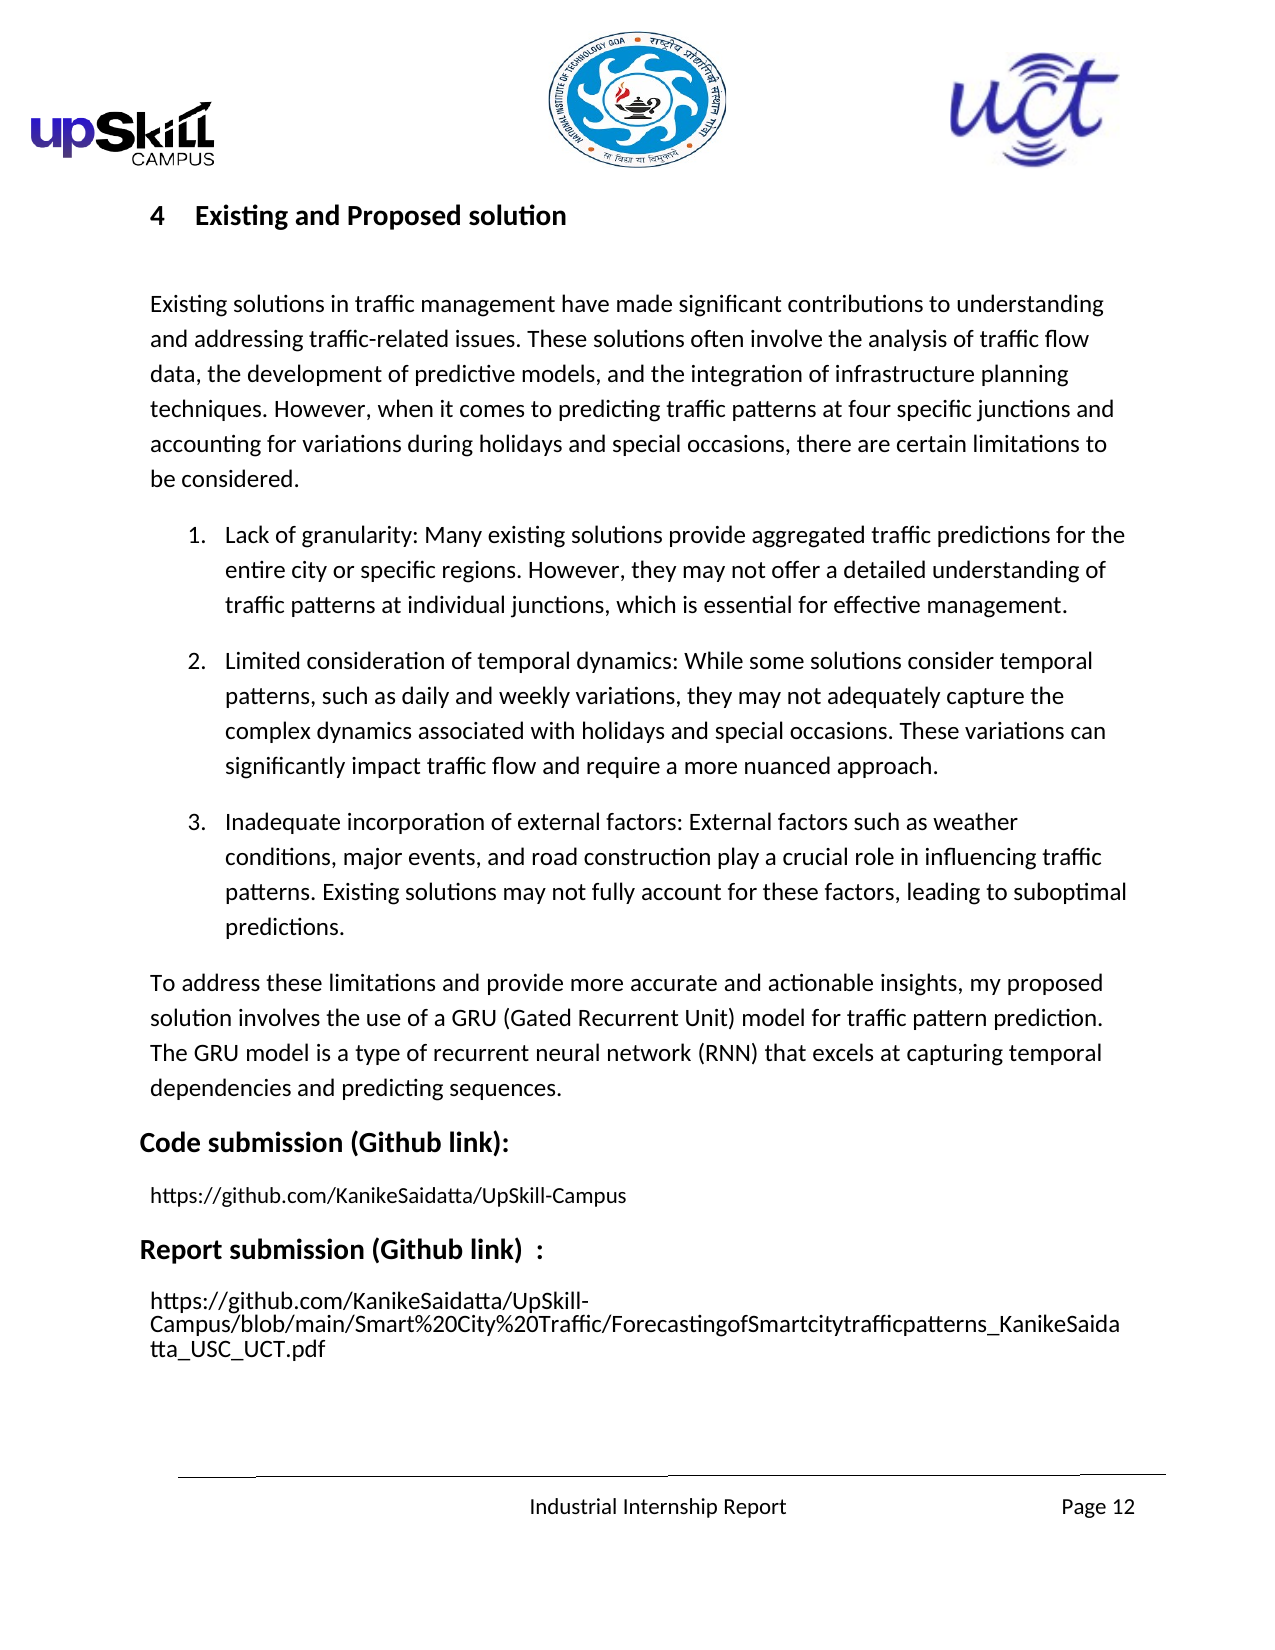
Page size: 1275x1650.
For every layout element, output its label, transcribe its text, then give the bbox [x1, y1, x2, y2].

text https://github.com/KanikeSaidatta/UpSkill- Campus/blob/main/Smart%20City%20Traffic/ForecastingofSmartcitytrafficpatterns_KanikeSaida tta_USC_UCT.pdf [150, 1289, 1269, 1364]
text To address these limitations and provide more accurate and actionable insights, my proposed solution involves the use of a GRU (Gated Recurrent Unit) model for traffic pattern prediction. The GRU model is a type of recurrent neural network (RNN) that excels at capturing temporal dependencies and predicting sequences. [150, 967, 1105, 1102]
subtitle Existing and Proposed solution [150, 197, 1269, 232]
picture [950, 52, 1120, 169]
list Limited consideration of temporal dynamics: While some solutions consider temporal patterns, such as daily and weekly variations, they may not adequately capture the complex dynamics associated with holidays and special occasions. These variations can significantly impact traffic flow and require a more nuanced approach. [187, 645, 1106, 781]
picture [31, 101, 215, 166]
subtitle Code submission (Github link): [102, 1124, 1269, 1160]
picture [548, 31, 727, 168]
subtitle Report submission (Github link) : [102, 1231, 1269, 1267]
list Lack of granularity: Many existing solutions provide aggregated traffic predictions for the entire city or specific regions. However, they may not offer a detailed understanding of traffic patterns at individual junctions, which is essential for effective management. [187, 519, 1128, 620]
text https://github.com/KanikeSaidatta/UpSkill-Campus [150, 1182, 1269, 1210]
list Inadequate incorporation of external factors: External factors such as weather conditions, major events, and road construction play a crucial role in influencing traffic patterns. Existing solutions may not fully account for these factors, leading to suboptimal predictions. [187, 806, 1129, 941]
text Existing solutions in traffic management have made significant contributions to understanding and addressing traffic-related issues. These solutions often involve the analysis of traffic flow data, the development of predictive models, and the integration of infrastructure planning techniques. However, when it comes to predicting traffic patterns at four specific junctions and accounting for variations during holidays and special occasions, there are certain limitations to be considered. [150, 288, 1123, 494]
